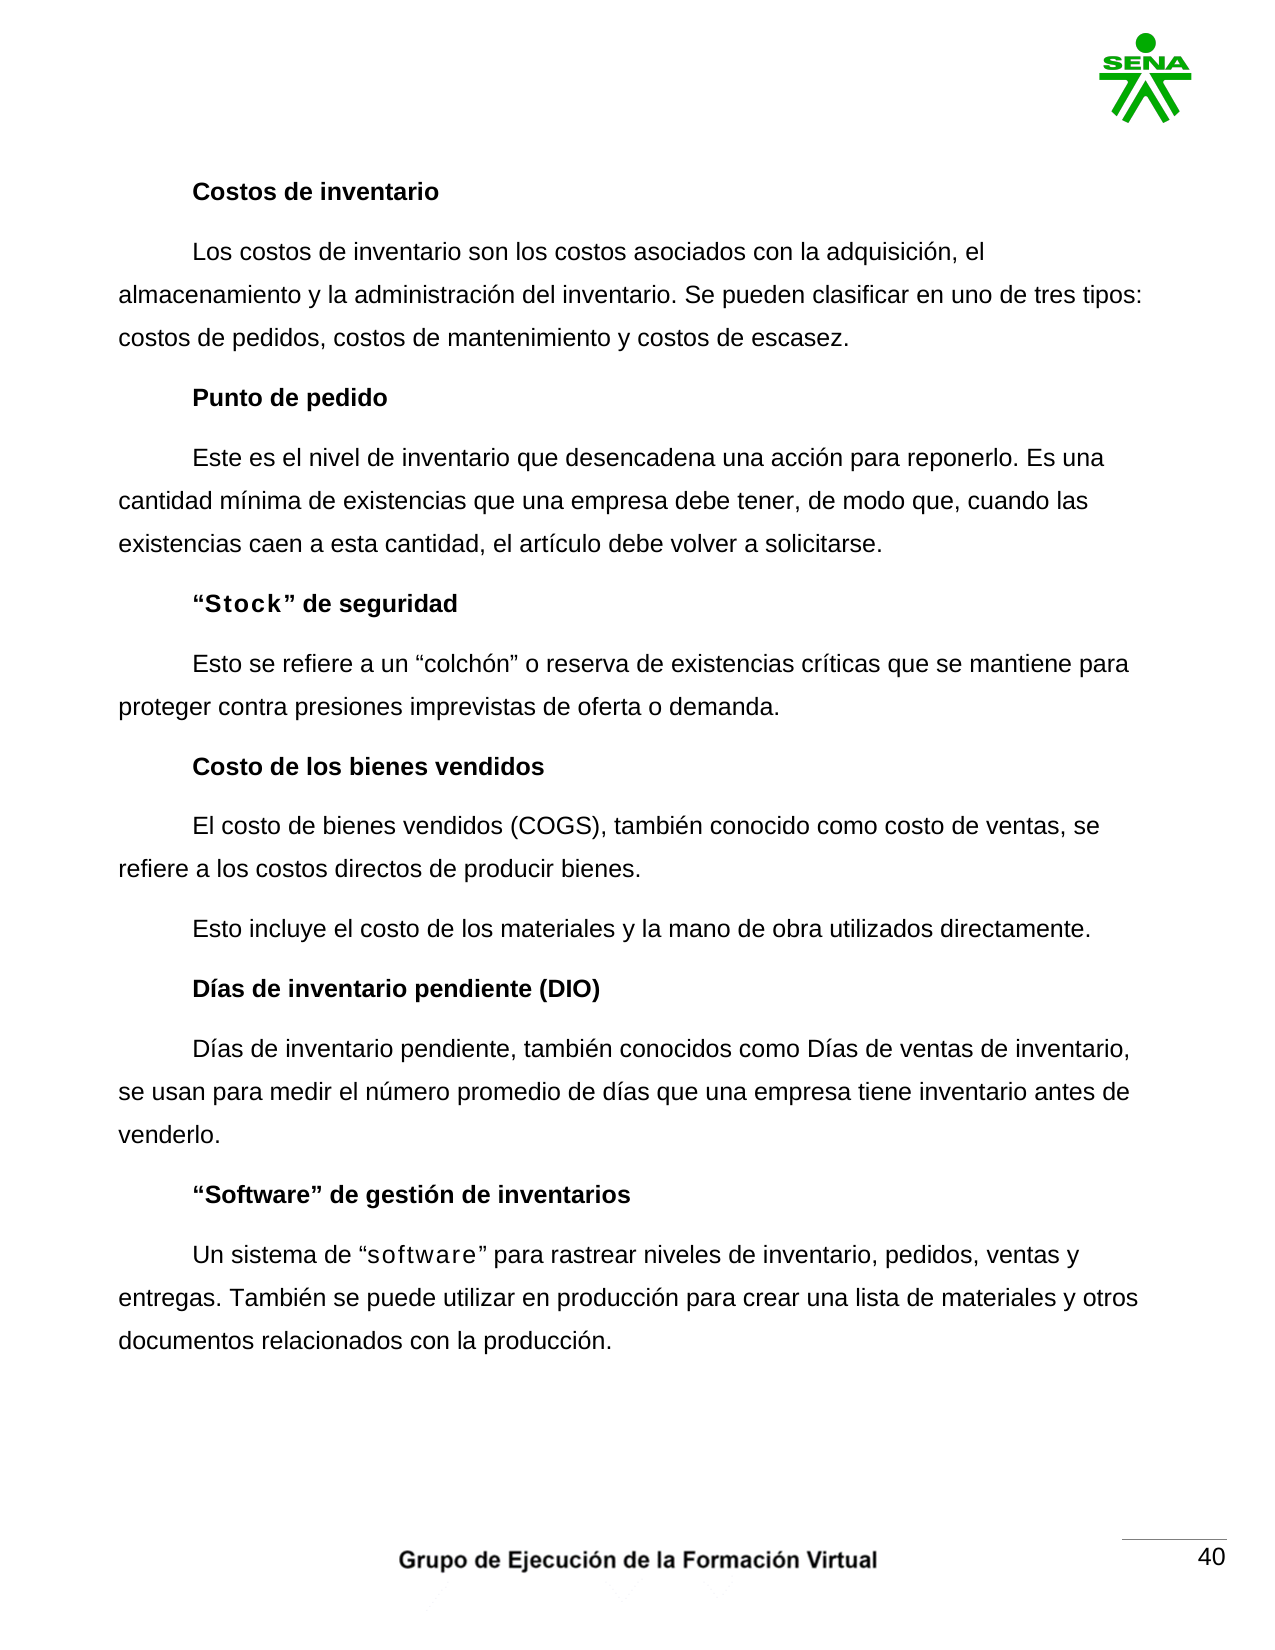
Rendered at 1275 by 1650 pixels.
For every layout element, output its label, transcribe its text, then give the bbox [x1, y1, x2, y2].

text Un sistema de “software” para rastrear niveles de inventario, pedidos, ventas y entregas. También se puede utilizar en producción para crear una lista de materiales y otros documentos relacionados con la producción. [118, 1240, 1157, 1355]
picture [0, 1500, 1275, 1611]
text Los costos de inventario son los costos asociados con la adquisición, el almacenamiento y la administración del inventario. Se pueden clasificar en uno de tres tipos: costos de pedidos, costos de mantenimiento y costos de escasez. [118, 237, 1157, 352]
text El costo de bienes vendidos (COGS), también conocido como costo de ventas, se refiere a los costos directos de producir bienes. [118, 811, 1157, 883]
text Punto de pedido [118, 383, 1157, 412]
text Esto se refiere a un “colchón” o reserva de existencias críticas que se mantiene para proteger contra presiones imprevistas de oferta o demanda. [118, 649, 1157, 721]
text “Software” de gestión de inventarios [118, 1180, 1157, 1209]
text Esto incluye el costo de los materiales y la mano de obra utilizados directamente. [118, 914, 1157, 943]
picture [1099, 33, 1192, 123]
text Días de inventario pendiente (DIO) [118, 974, 1157, 1003]
text Días de inventario pendiente, también conocidos como Días de ventas de inventario, se usan para medir el número promedio de días que una empresa tiene inventario antes de venderlo. [118, 1034, 1157, 1149]
text “Stock” de seguridad [118, 589, 1157, 618]
text Este es el nivel de inventario que desencadena una acción para reponerlo. Es una cantidad mínima de existencias que una empresa debe tener, de modo que, cuando las existencias caen a esta cantidad, el artículo debe volver a solicitarse. [118, 443, 1157, 558]
text Costo de los bienes vendidos [118, 752, 1157, 780]
text Costos de inventario [118, 177, 1157, 206]
